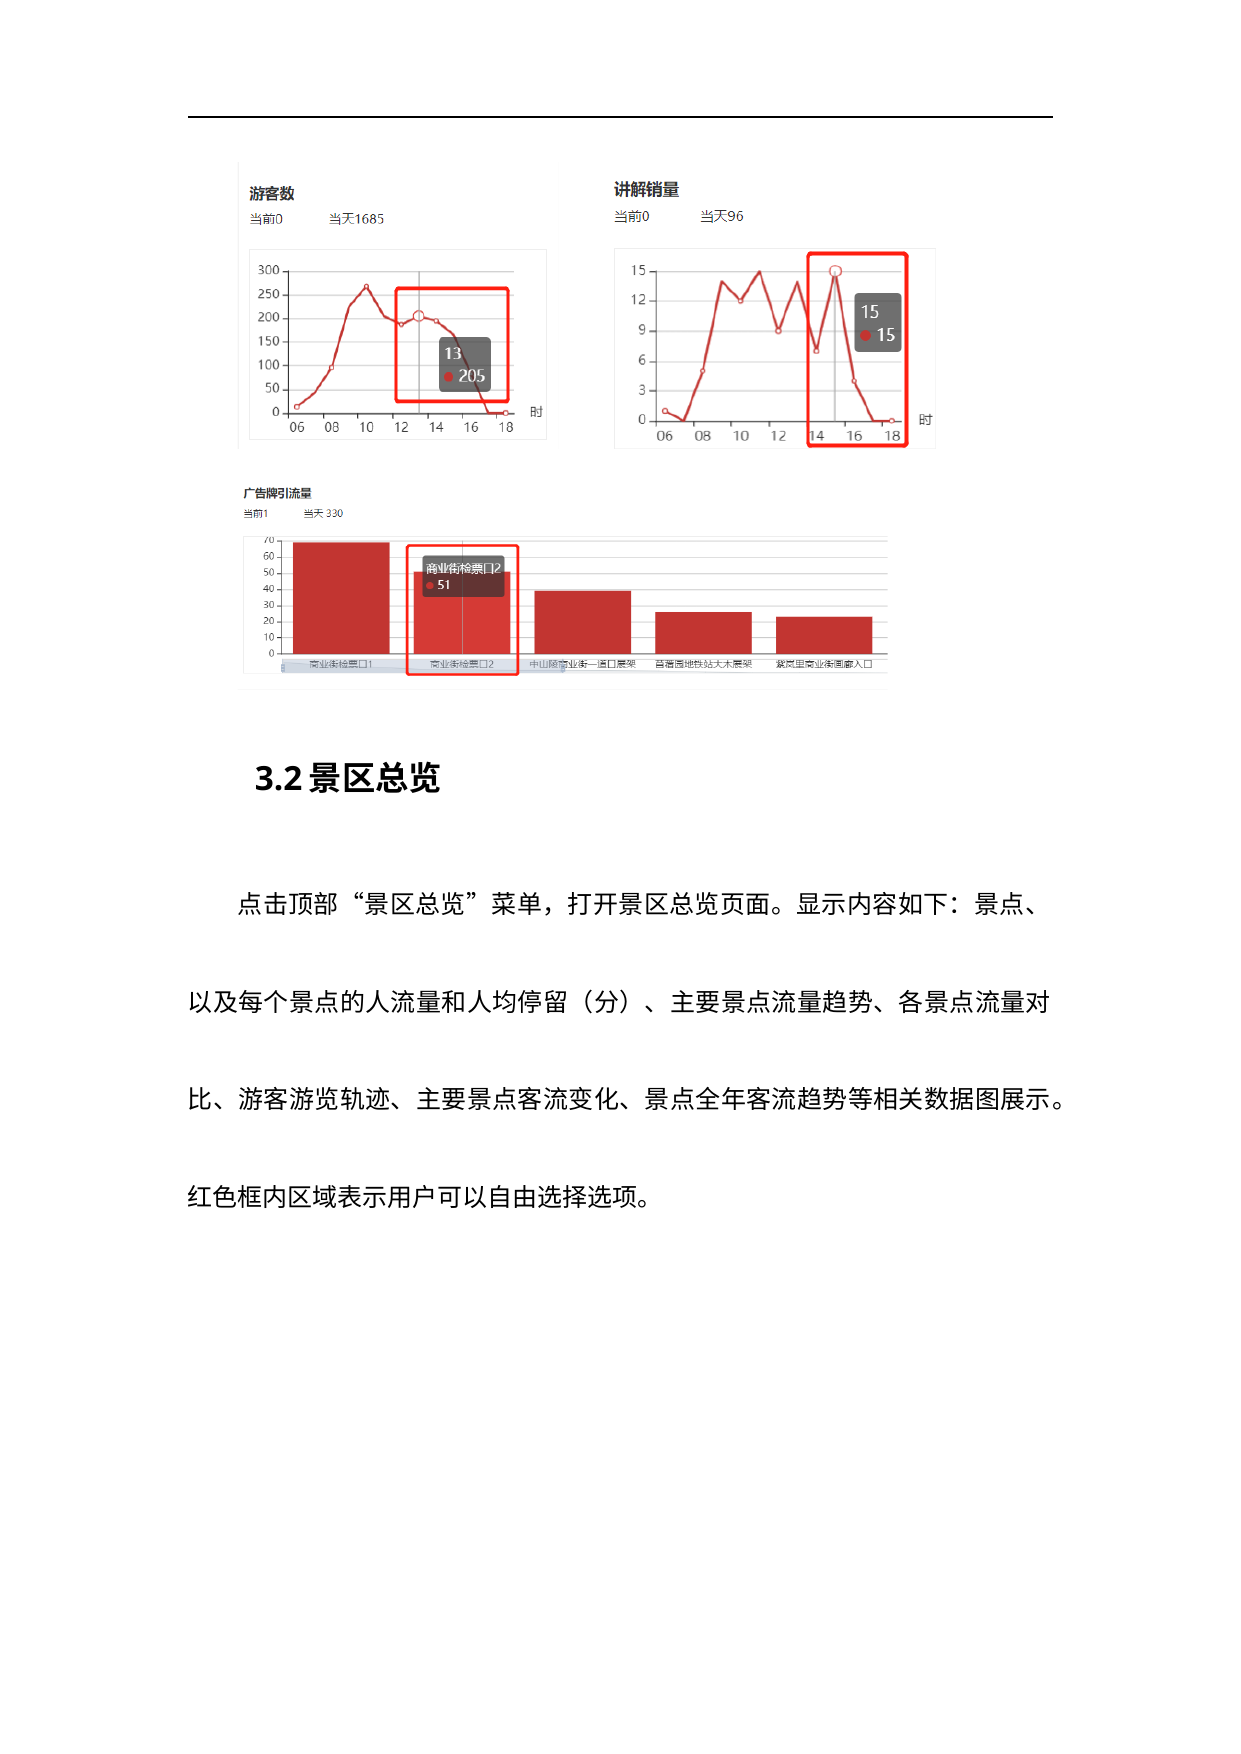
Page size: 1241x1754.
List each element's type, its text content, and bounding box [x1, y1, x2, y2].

picture [237, 162, 559, 449]
subtitle 3.2景区总览 [187, 743, 1053, 808]
picture [610, 163, 936, 449]
text 点击顶部“景区总览”菜单，打开景区总览页面。显示内容如下：景点、以及每个景点的人流量和人均停留（分）、主要景点流量趋势、各景点流量对比、游客游览轨迹、主要景点客流变化、景点全年客流趋势等相关数据图展示。红色框内区域表示用户可以自由选择选项。 [187, 870, 1053, 1228]
picture [237, 471, 888, 690]
